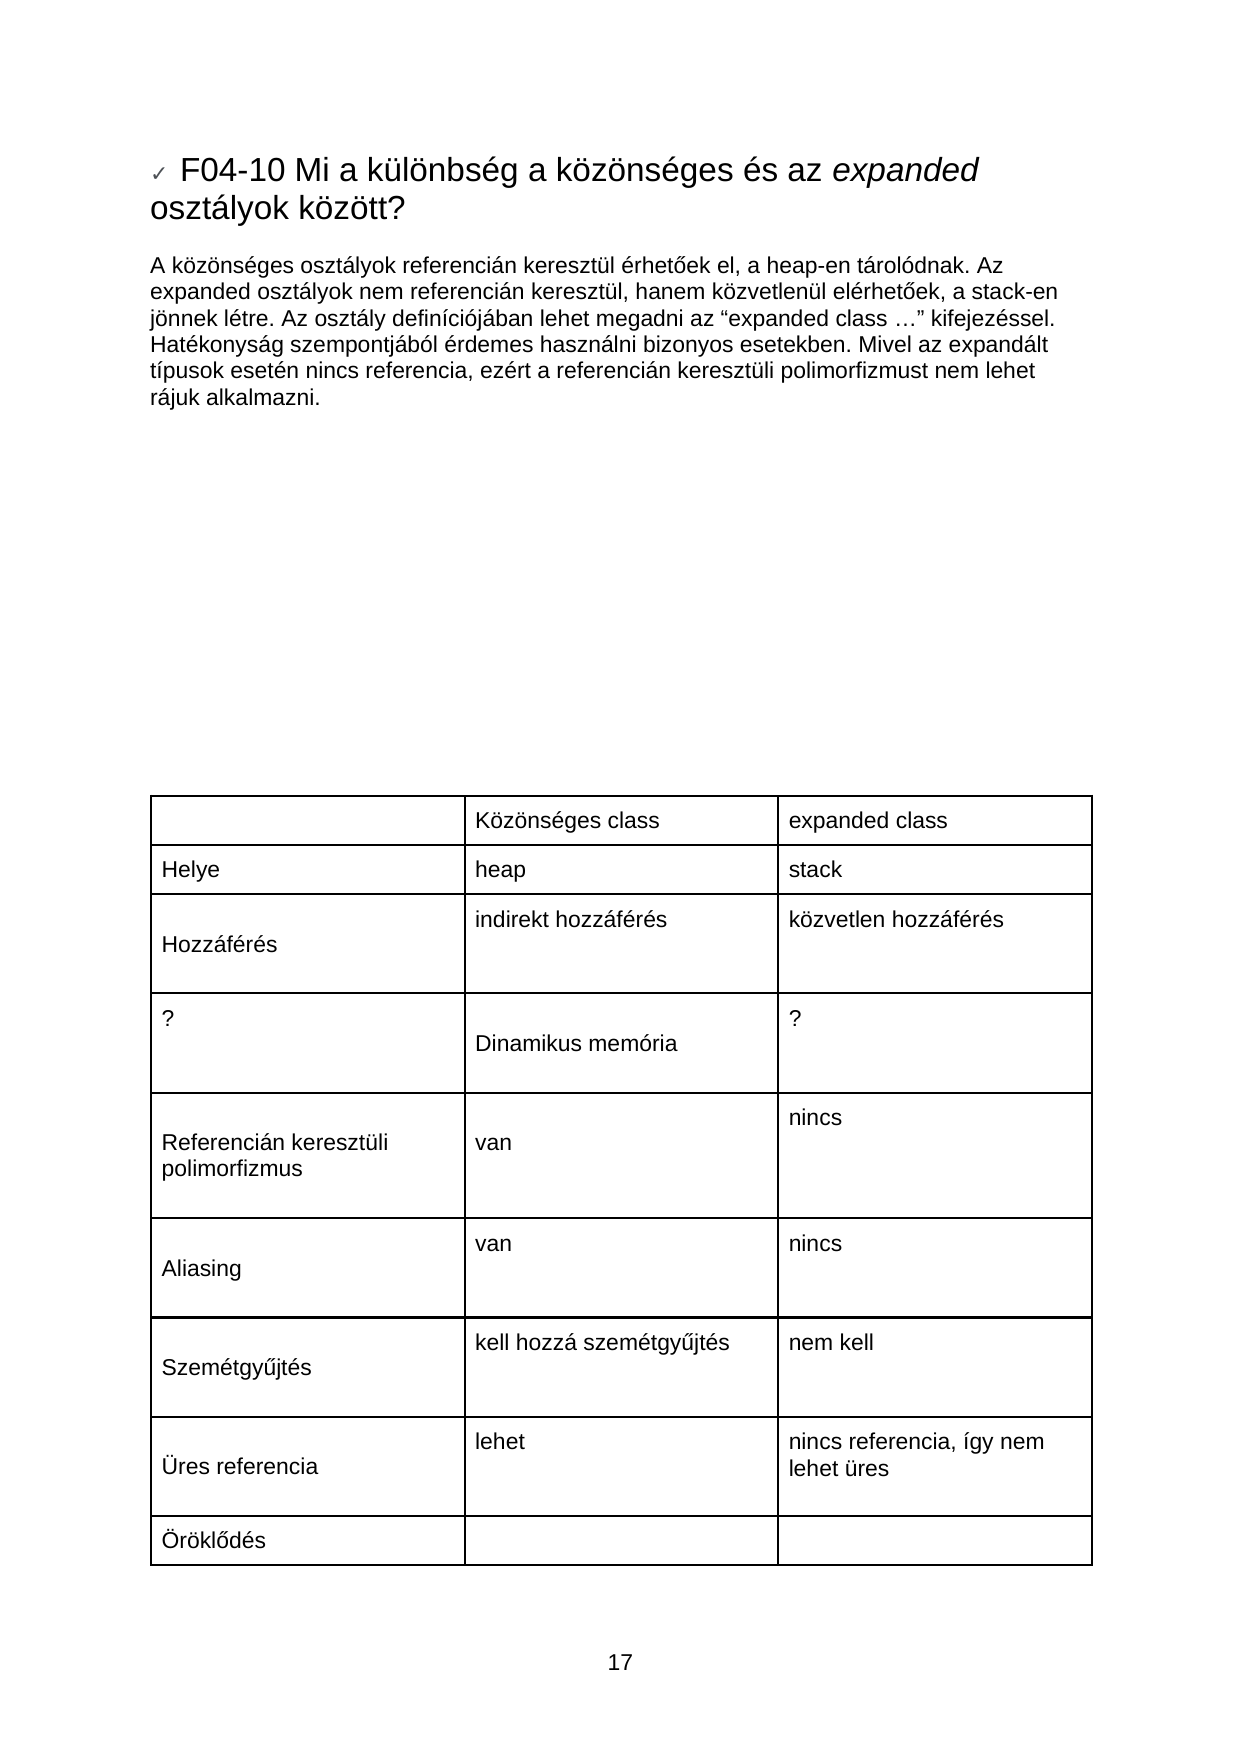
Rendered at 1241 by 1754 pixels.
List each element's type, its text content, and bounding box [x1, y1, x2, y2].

table_cell közvetlen hozzáférés [779, 895, 1091, 992]
table_header Közönséges class [466, 797, 777, 844]
table_cell heap [466, 846, 777, 893]
table_header [152, 797, 464, 844]
table_cell lehet [466, 1418, 777, 1515]
table_cell ? [152, 994, 464, 1092]
table_cell nincs [779, 1219, 1091, 1316]
table_cell ? [779, 994, 1091, 1092]
table_cell Öröklődés [152, 1517, 464, 1564]
subtitle ✓ F04-10 Mi a különbség a közönséges és az expanded osztályok között? [150, 150, 1090, 227]
text A közönséges osztályok referencián keresztül érhetőek el, a heap-en tárolódnak. Az expanded osztályok nem referencián keresztül, hanem közvetlenül elérhetőek, a stack-en jönnek létre. Az osztály definíciójában lehet megadni az “expanded class …” kifejezéssel. Hatékonyság szempontjából érdemes használni bizonyos esetekben. Mivel az expandált típusok esetén nincs referencia, ezért a referencián keresztüli polimorfizmust nem lehet rájuk alkalmazni. [150, 252, 1090, 410]
table_cell kell hozzá szemétgyűjtés [466, 1319, 777, 1416]
table_header expanded class [779, 797, 1091, 844]
table_cell nincs referencia, így nem lehet üres [779, 1418, 1091, 1515]
table_cell Szemétgyűjtés [152, 1319, 464, 1416]
table_cell Dinamikus memória [466, 994, 777, 1092]
table_cell van [466, 1094, 777, 1217]
table_cell Üres referencia [152, 1418, 464, 1515]
table_cell van [466, 1219, 777, 1316]
table_cell indirekt hozzáférés [466, 895, 777, 992]
table_cell stack [779, 846, 1091, 893]
table_cell nincs [779, 1094, 1091, 1217]
table_cell nem kell [779, 1319, 1091, 1416]
table_cell Hozzáférés [152, 895, 464, 992]
table_cell Referencián keresztüli polimorfizmus [152, 1094, 464, 1217]
table_cell Helye [152, 846, 464, 893]
table_cell [779, 1517, 1091, 1564]
table_cell Aliasing [152, 1219, 464, 1316]
table_cell [466, 1517, 777, 1564]
